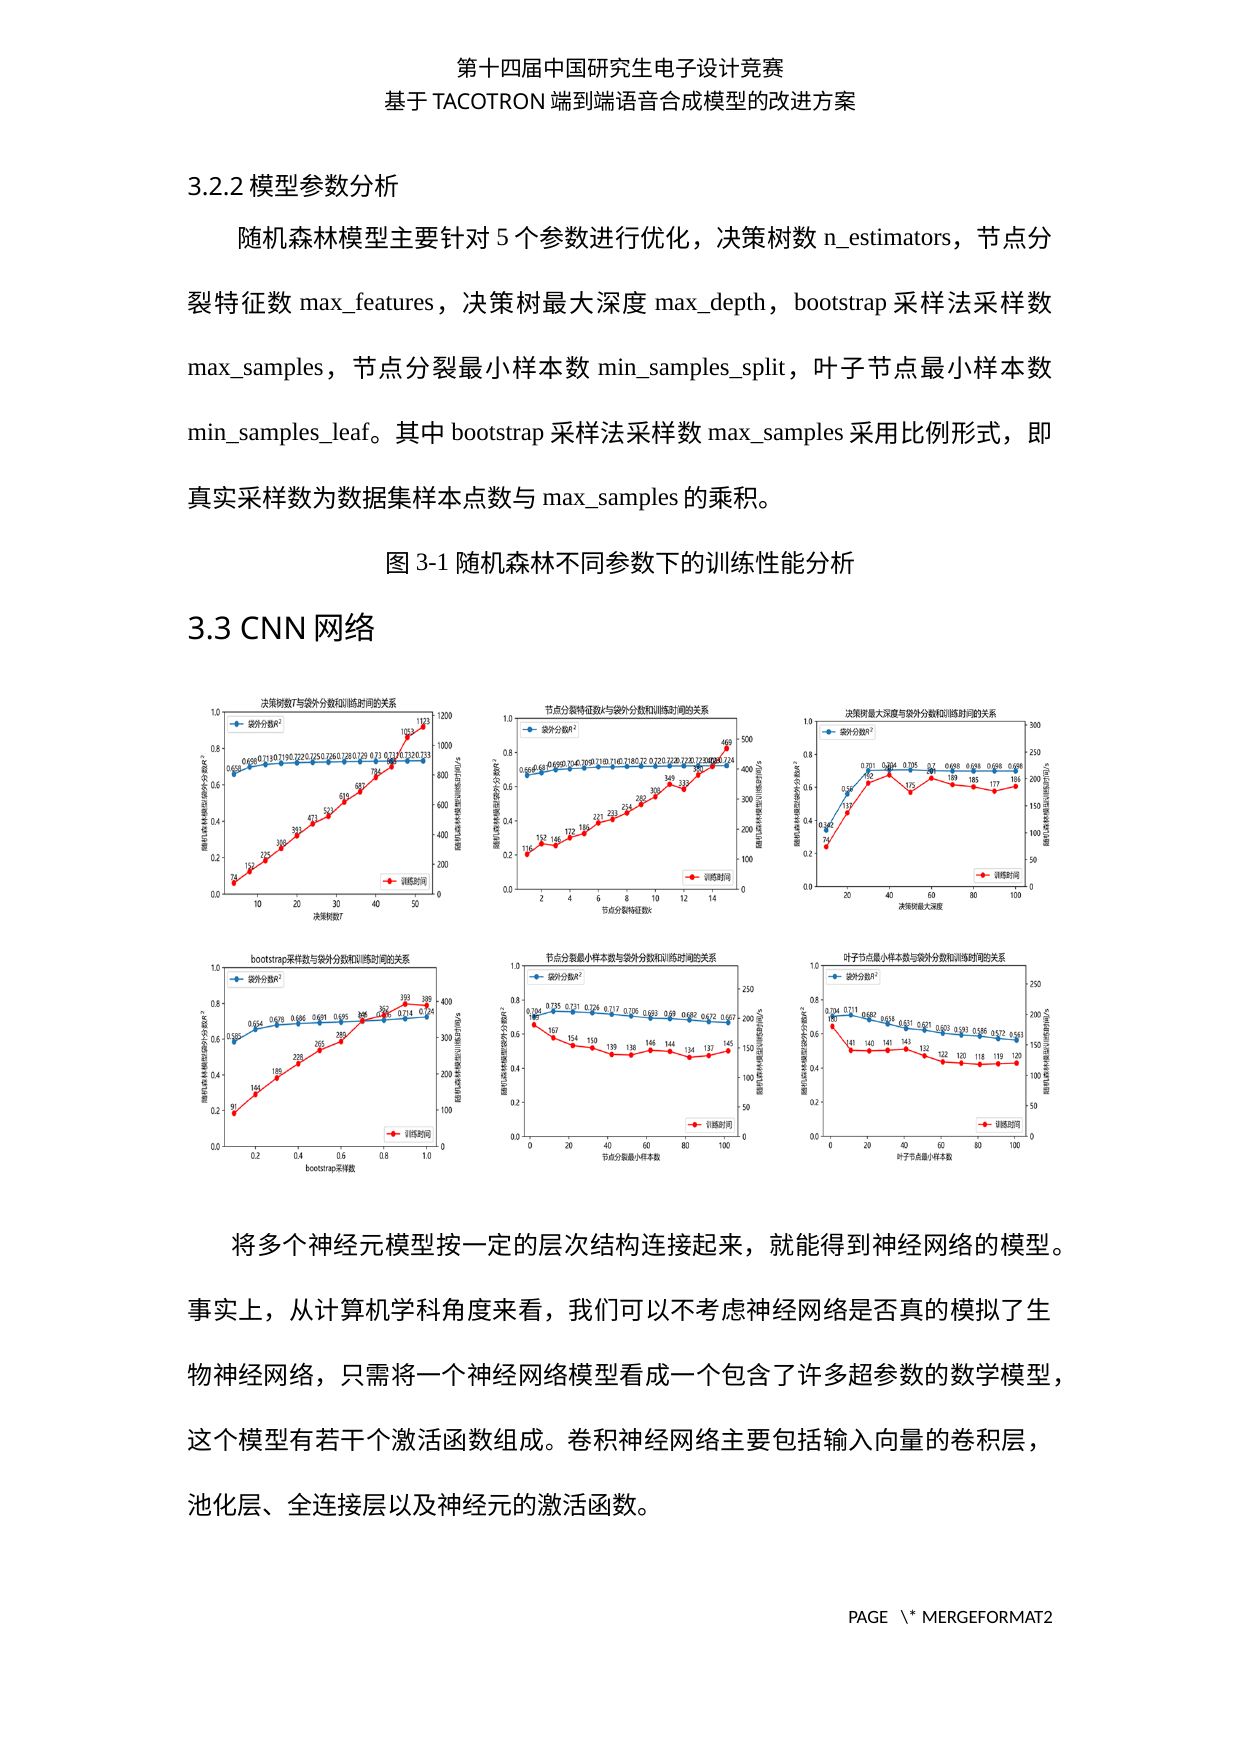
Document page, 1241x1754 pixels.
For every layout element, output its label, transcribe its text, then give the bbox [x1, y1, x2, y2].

subtitle 3.2.2模型参数分析 [187, 162, 1053, 204]
subtitle 3.3 CNN网络 [187, 594, 1053, 659]
text 随机森林模型主要针对5个参数进行优化，决策树数n_estimators，节点分裂特征数max_features，决策树最大深度max_depth，bootstrap采样法采样数max_samples，节点分裂最小样本数min_samples_split，叶子节点最小样本数min_samples_leaf。其中bootstrap采样法采样数max_samples采用比例形式，即真实采样数为数据集样本点数与max_samples的乘积。 [187, 204, 1053, 529]
picture [191, 686, 1058, 1184]
text 图 3-1 随机森林不同参数下的训练性能分析 [187, 529, 1053, 594]
